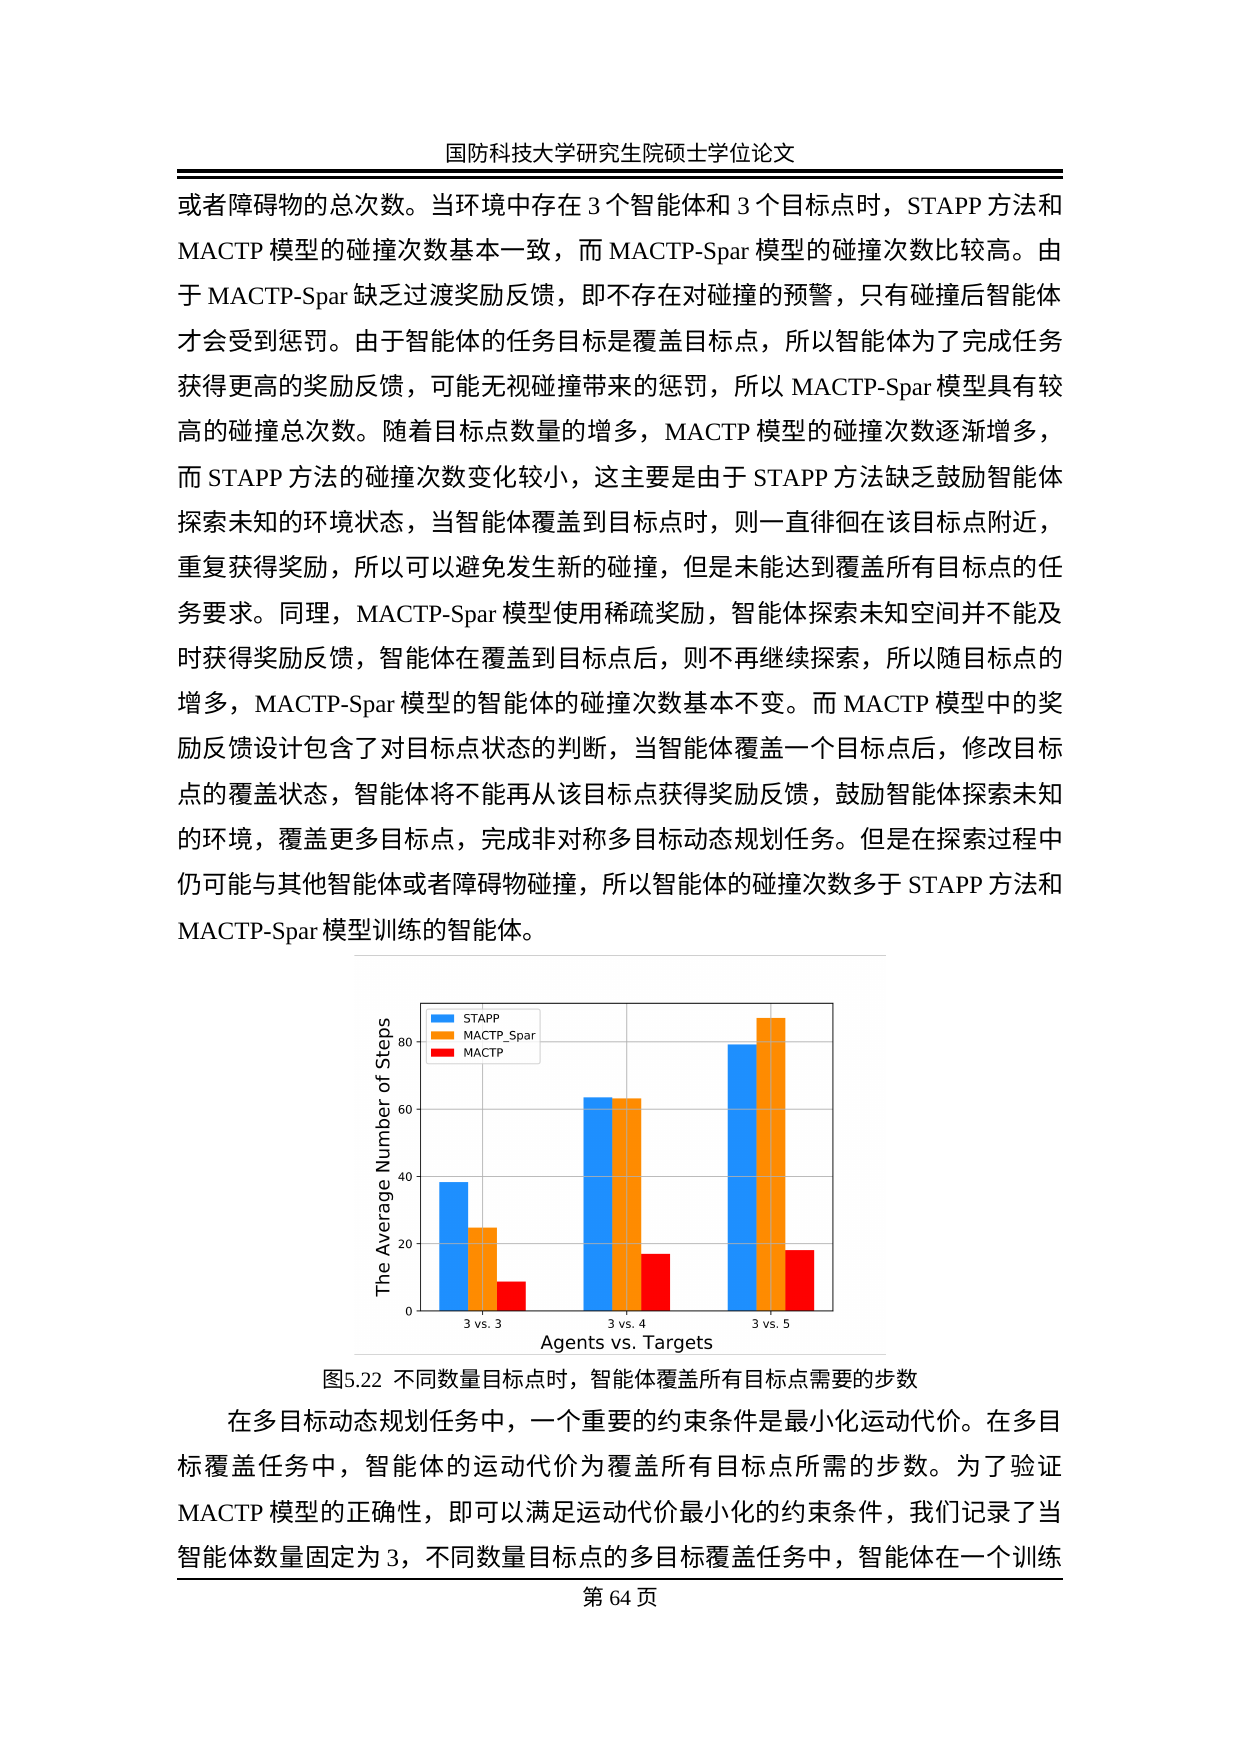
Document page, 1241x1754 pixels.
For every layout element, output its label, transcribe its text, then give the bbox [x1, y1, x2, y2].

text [177, 1401, 1063, 1573]
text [177, 185, 1063, 946]
picture [354, 955, 886, 1355]
